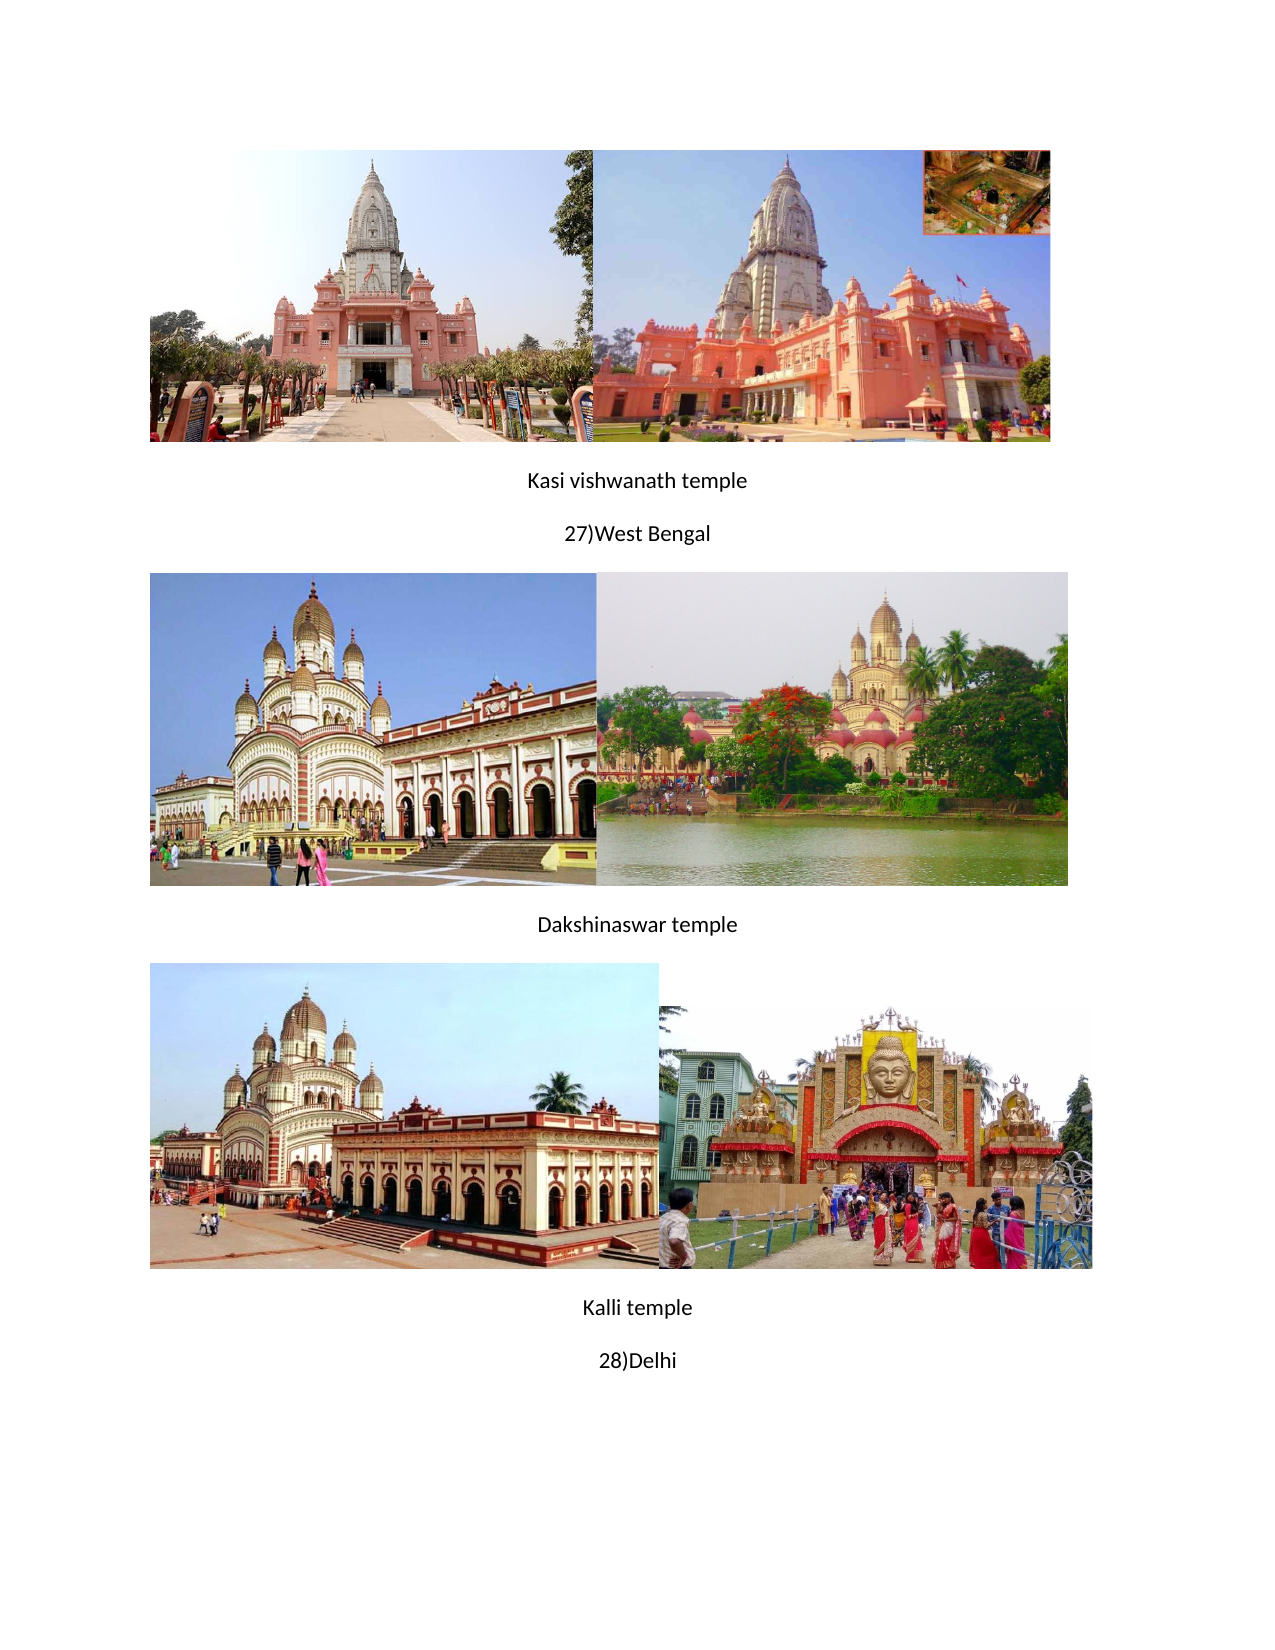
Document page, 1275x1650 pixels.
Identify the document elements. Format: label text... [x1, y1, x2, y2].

text 28)Delhi [150, 1347, 1125, 1374]
text Kalli temple [150, 1293, 1125, 1322]
text 27)West Bengal [150, 519, 1125, 548]
text Kasi vishwanath temple [150, 467, 1125, 494]
picture [150, 572, 1068, 886]
picture [150, 150, 1051, 442]
text Dakshinaswar temple [150, 910, 1125, 938]
picture [150, 963, 1093, 1269]
